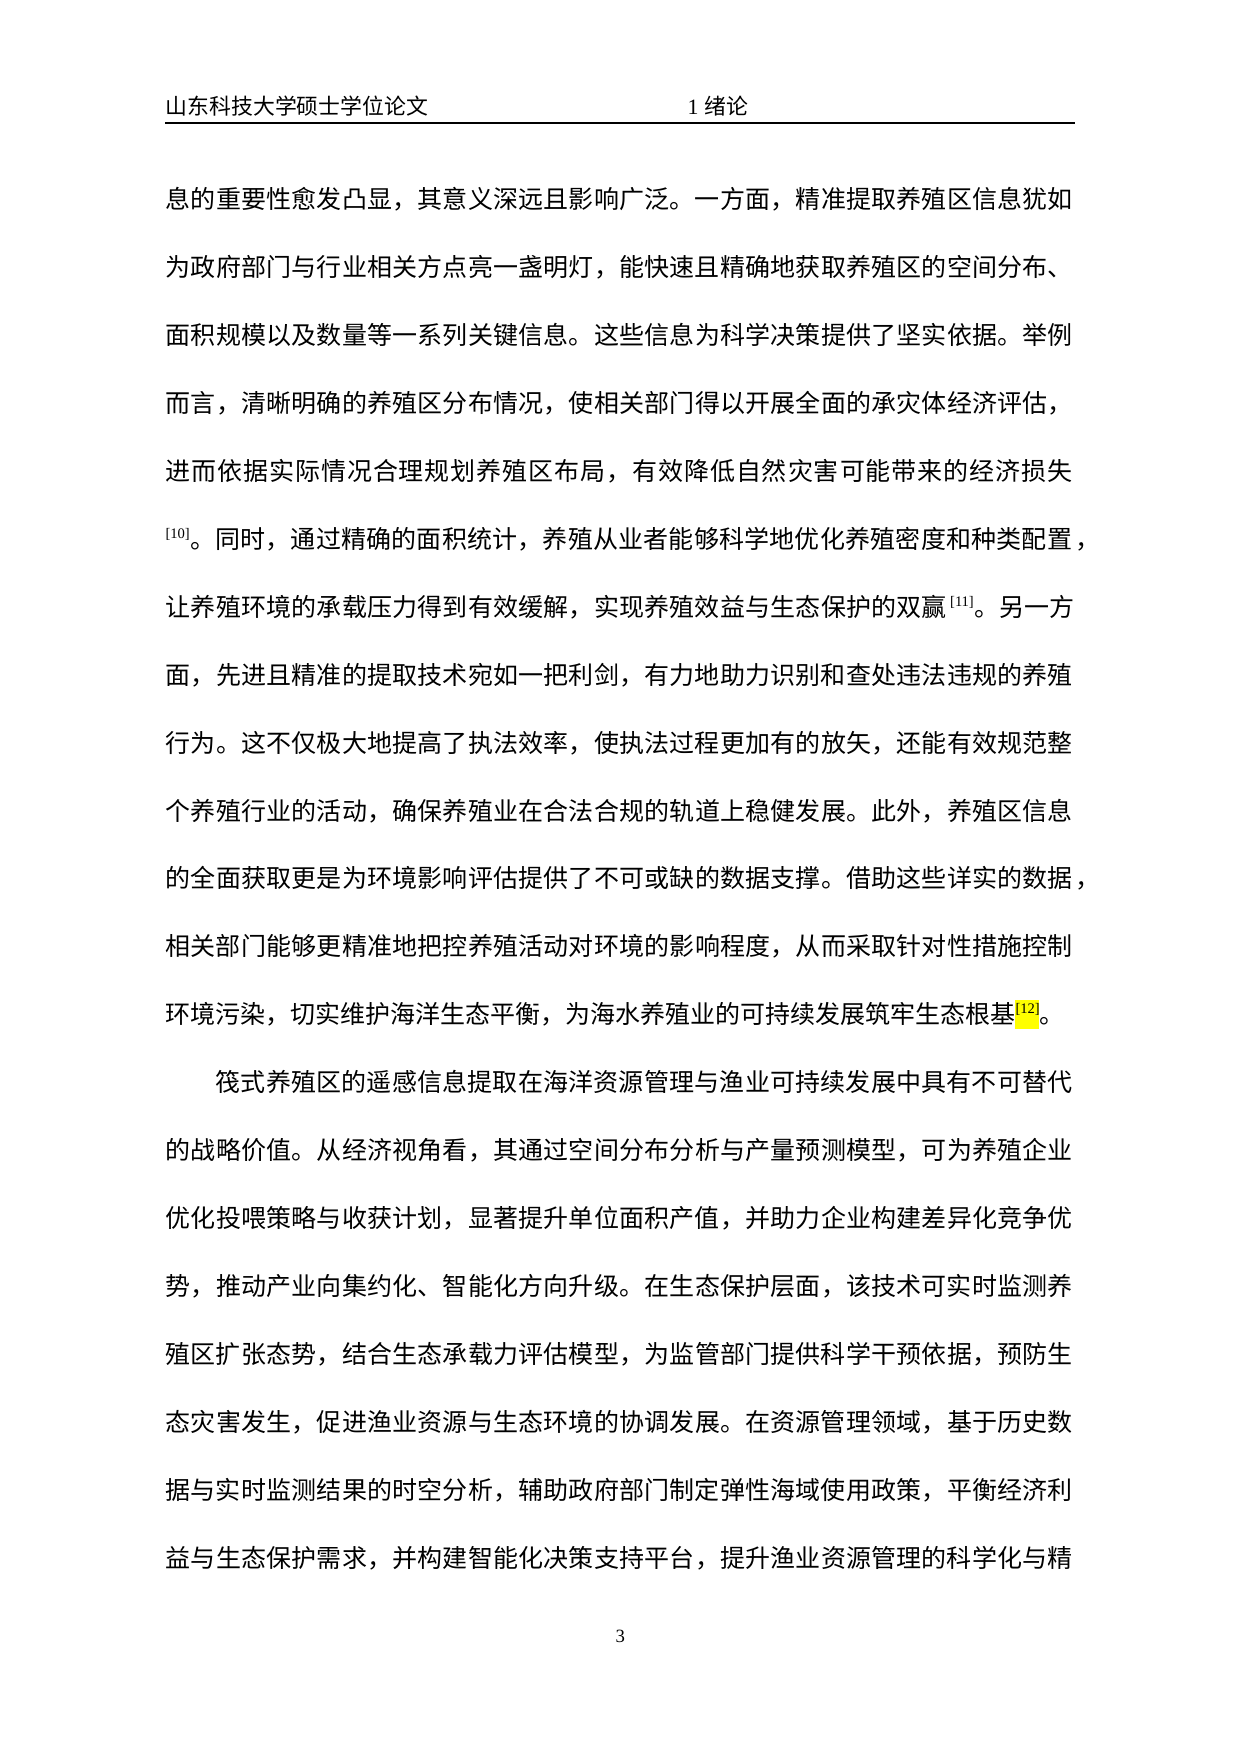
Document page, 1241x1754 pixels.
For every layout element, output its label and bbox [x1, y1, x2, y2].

text [165, 1047, 1075, 1590]
text [165, 164, 1075, 1047]
